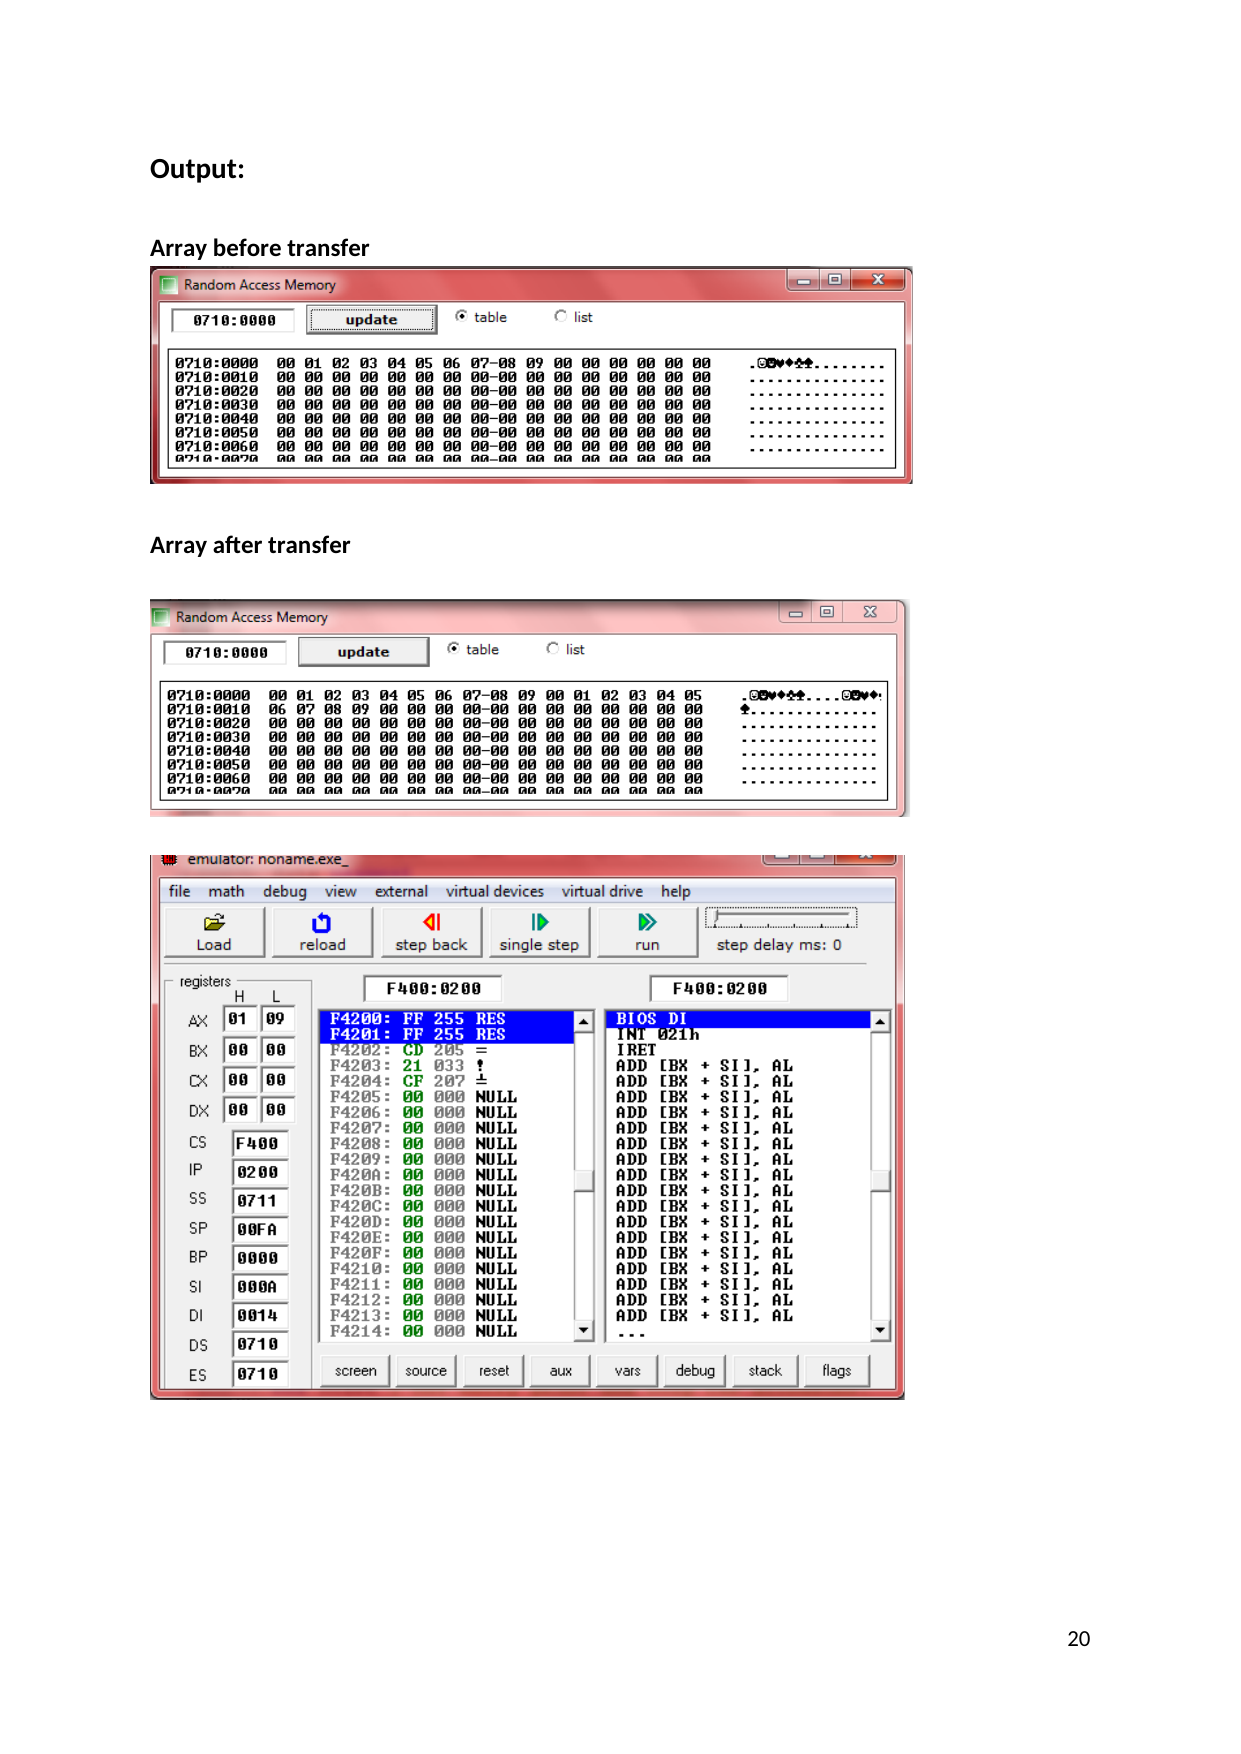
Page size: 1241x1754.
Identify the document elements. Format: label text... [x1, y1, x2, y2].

picture [150, 599, 911, 817]
picture [150, 855, 905, 1400]
text Output: [150, 150, 1090, 186]
text Array after transfer [150, 529, 1090, 560]
picture [150, 266, 913, 484]
text Array before transfer [150, 232, 1090, 262]
